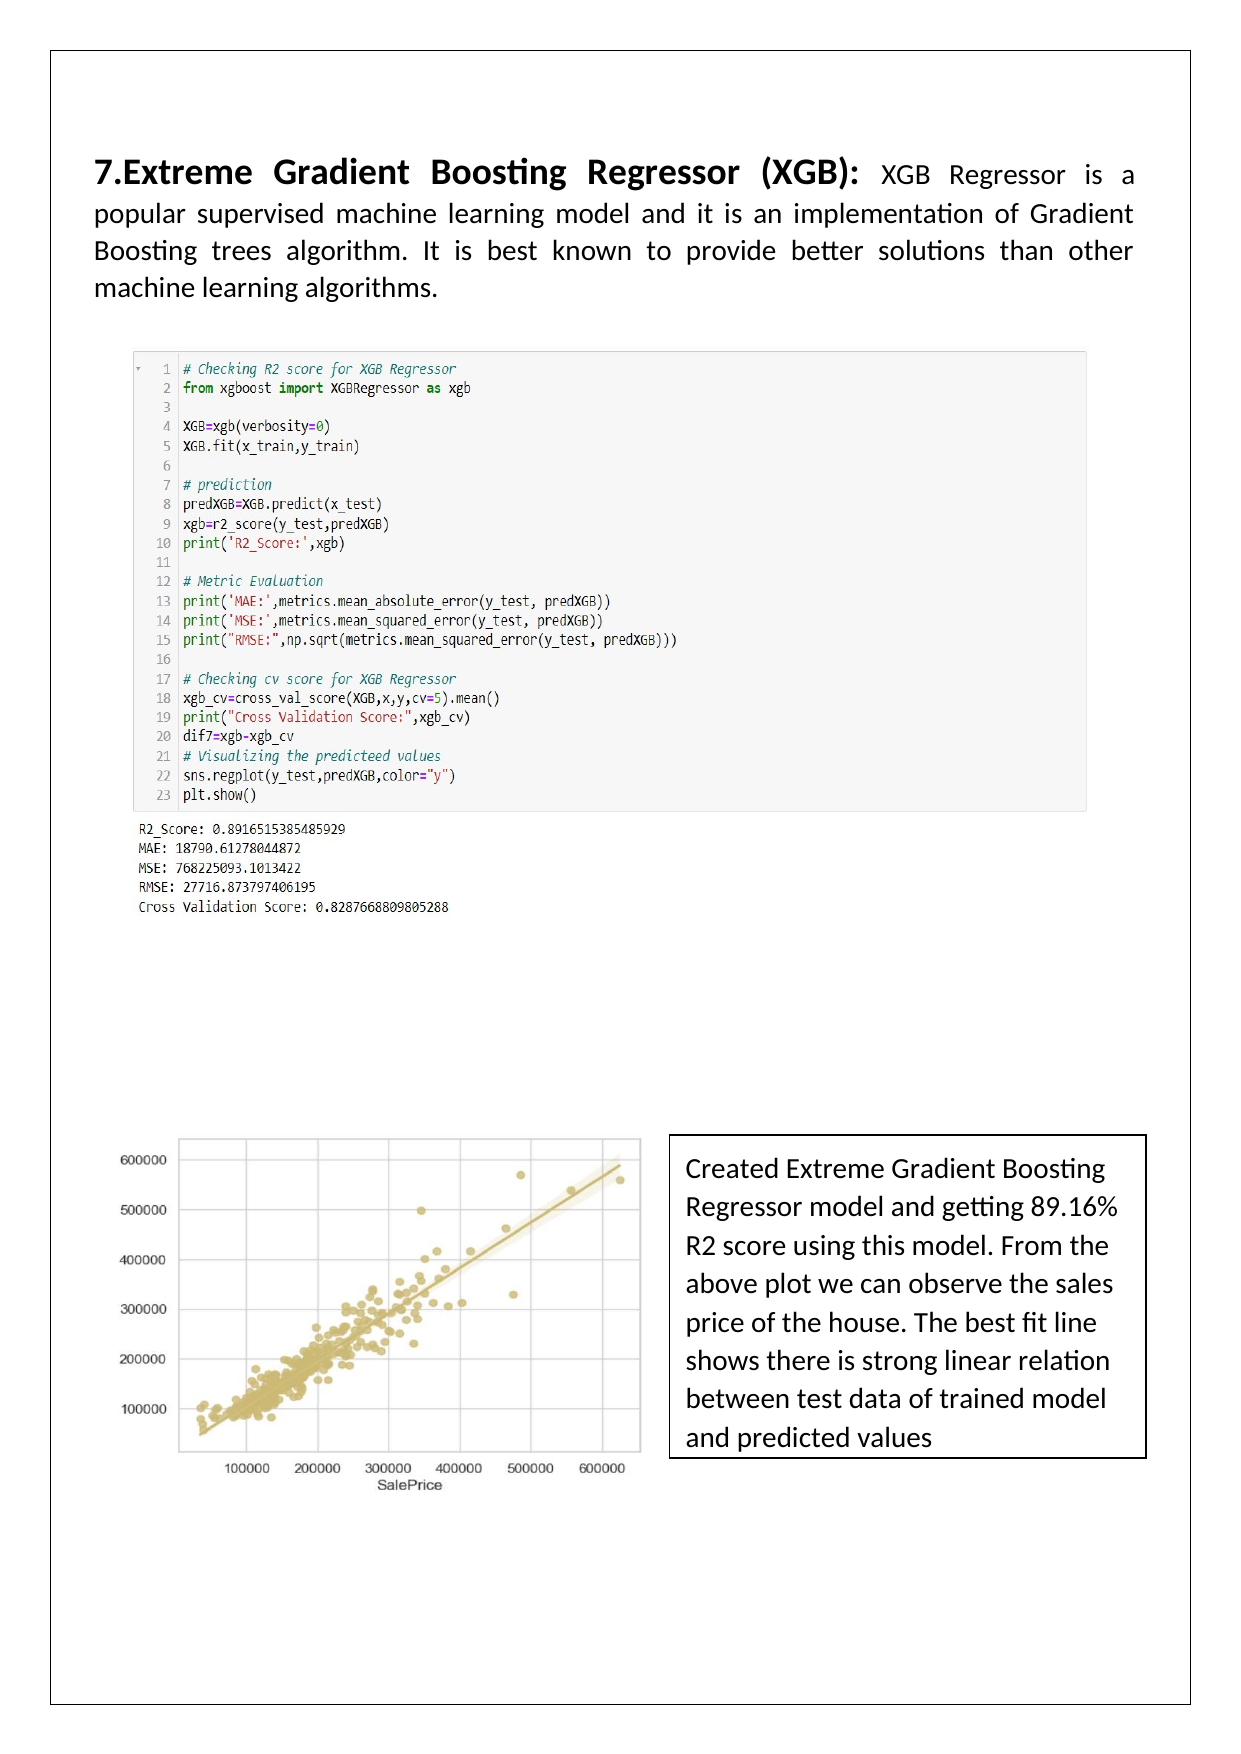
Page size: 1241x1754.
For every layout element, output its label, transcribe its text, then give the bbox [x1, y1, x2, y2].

picture [106, 1133, 647, 1508]
text 7.Extreme Gradient Boosting Regressor (XGB): XGB Regressor is a popular supervised machine learning model and it is an implementation of Gradient Boosting trees algorithm. It is best known to provide better solutions than other machine learning algorithms. [94, 148, 1135, 305]
picture [131, 347, 1090, 925]
table_header Created Extreme Gradient Boosting Regressor model and getting 89.16% R2 score using this model. From the above plot we can observe the sales price of the house. The best fit line shows there is strong linear relation between test data of trained model and predicted values [670, 1136, 1145, 1457]
